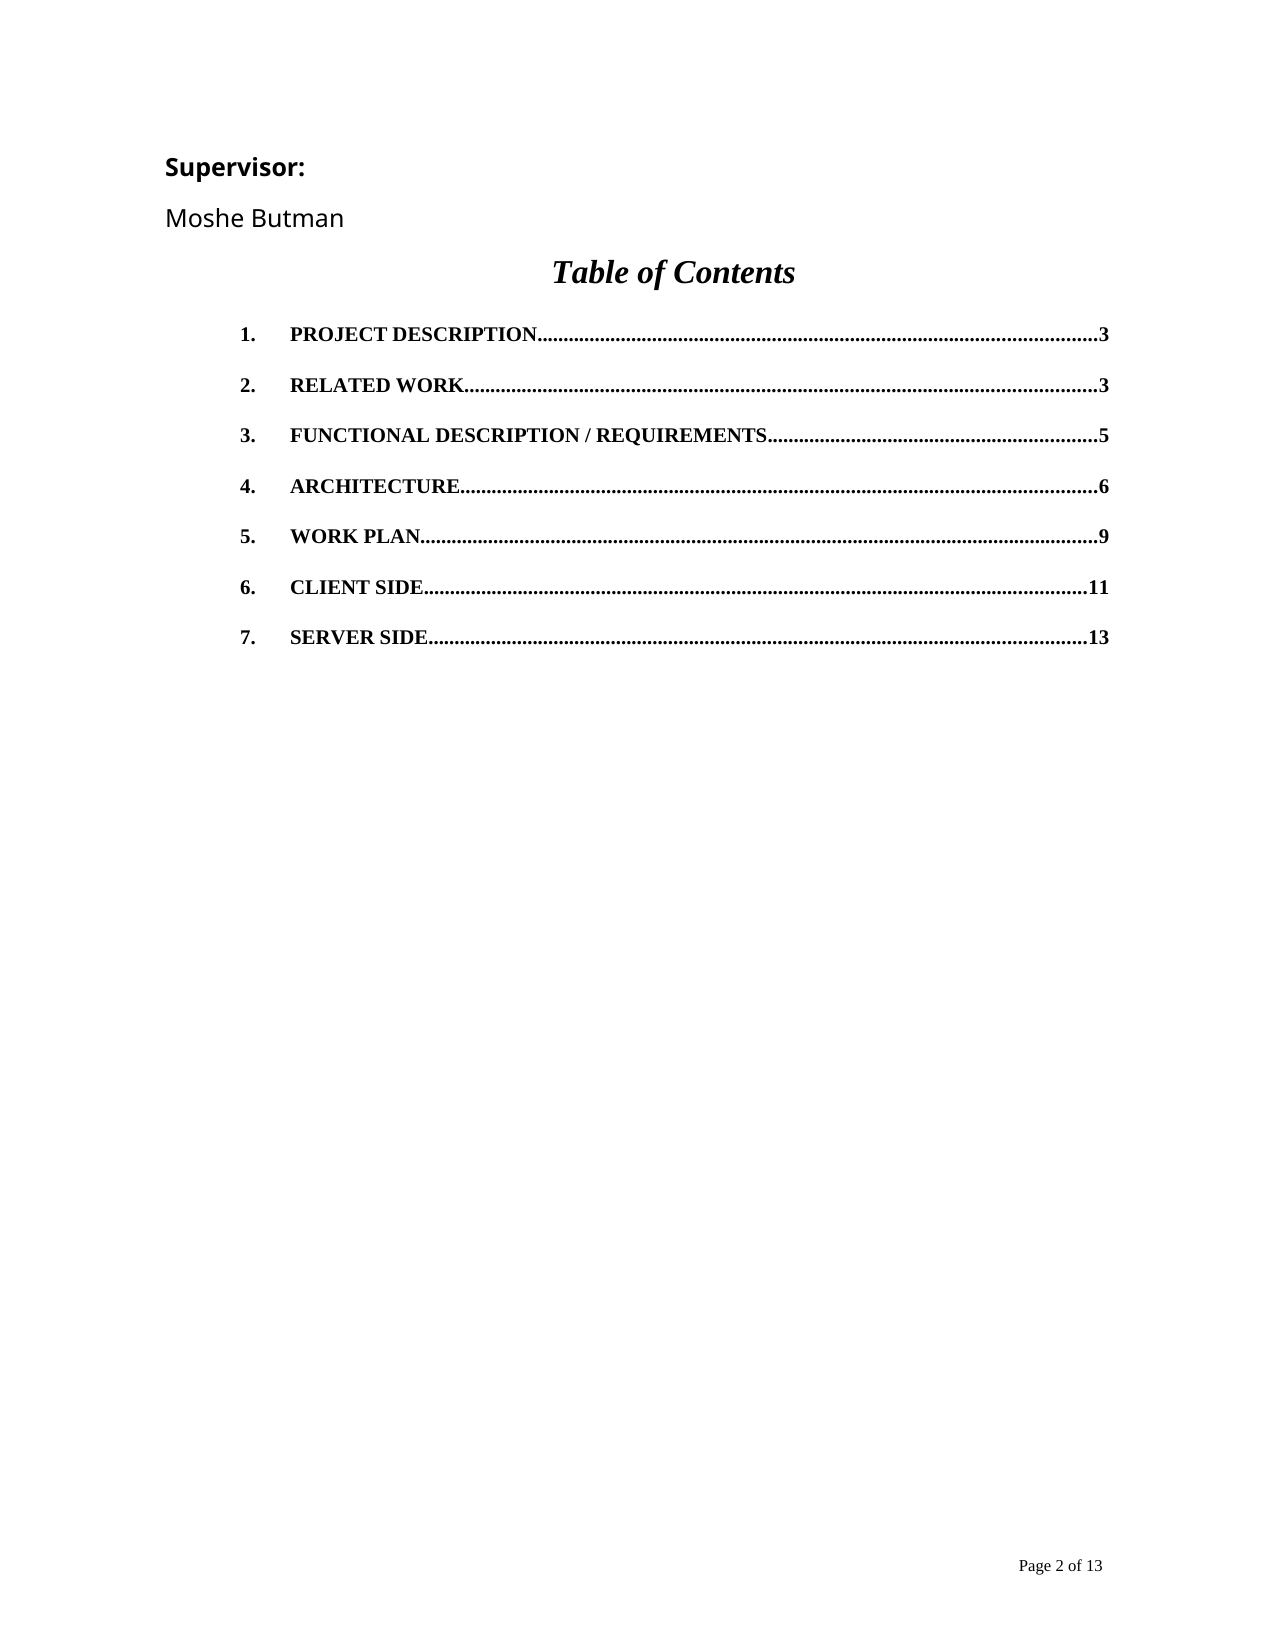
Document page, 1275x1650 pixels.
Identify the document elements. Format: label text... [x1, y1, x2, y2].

text 6. Client side 11 [165, 575, 1110, 599]
text Table of Contents [165, 252, 1110, 290]
text 1. Project description 3 [165, 322, 1110, 346]
text 5. Work plan 9 [165, 524, 1110, 548]
text 2. Related Work 3 [165, 373, 1110, 397]
text 7. Server Side 13 [165, 625, 1110, 649]
text Moshe Butman [165, 201, 1110, 235]
text Supervisor: [165, 150, 1110, 184]
text 4. Architecture 6 [165, 474, 1110, 498]
text 3. Functional Description / Requirements 5 [165, 423, 1110, 447]
